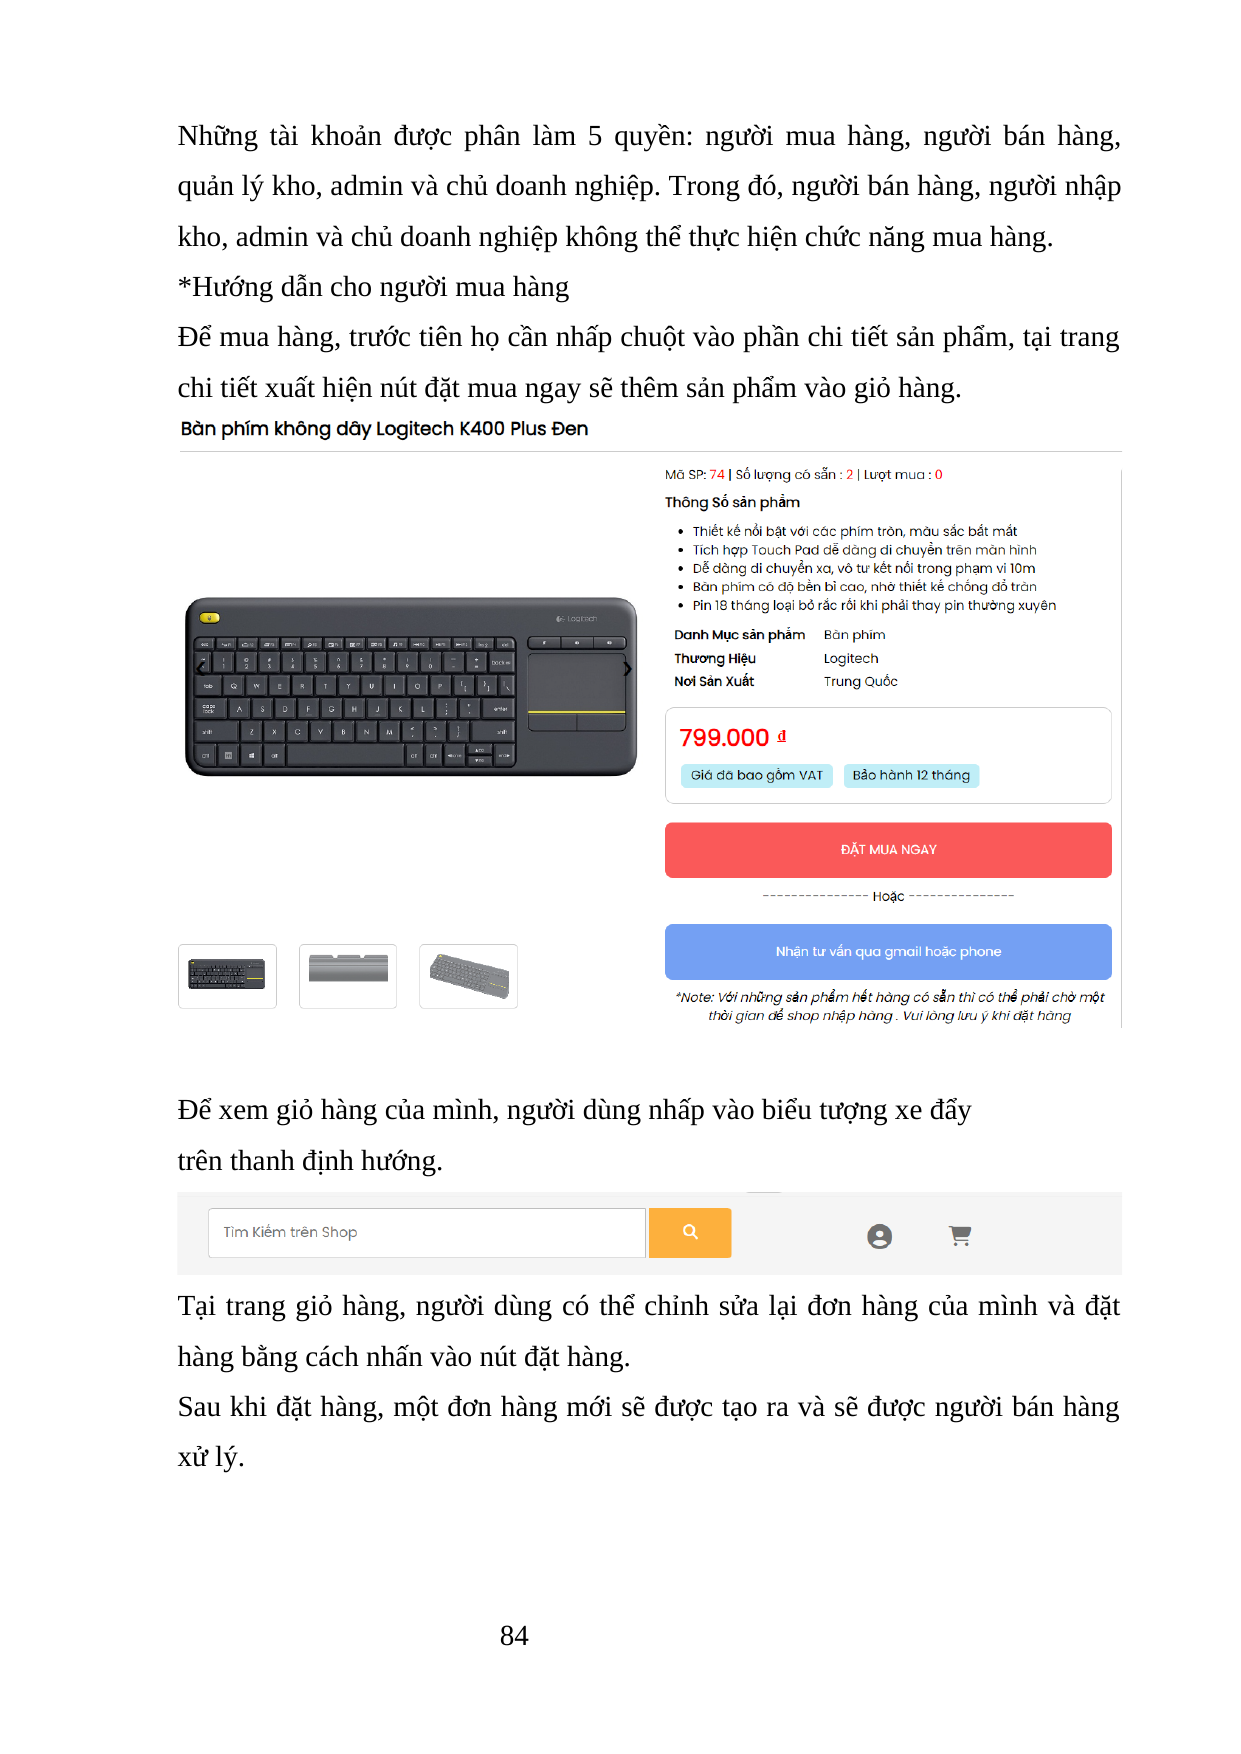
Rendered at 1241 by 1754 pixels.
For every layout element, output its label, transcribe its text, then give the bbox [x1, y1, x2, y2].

picture [177, 1192, 1123, 1275]
text trên thanh định hướng. [177, 1143, 1122, 1176]
picture [177, 420, 1123, 1028]
text Tại trang giỏ hàng, người dùng có thể chỉnh sửa lại đơn hàng của mình và đặt hàng bằng cách nhấn vào nút đặt hàng. [177, 1288, 1122, 1372]
text Để mua hàng, trước tiên họ cần nhấp chuột vào phần chi tiết sản phẩm, tại trang chi tiết xuất hiện nút đặt mua ngay sẽ thêm sản phẩm vào giỏ hàng. [177, 319, 1122, 403]
text *Hướng dẫn cho người mua hàng [177, 269, 1122, 303]
text Để xem giỏ hàng của mình, người dùng nhấp vào biểu tượng xe đẩy [177, 1092, 1122, 1126]
text Sau khi đặt hàng, một đơn hàng mới sẽ được tạo ra và sẽ được người bán hàng xử lý. [177, 1389, 1122, 1473]
text Những tài khoản được phân làm 5 quyền: người mua hàng, người bán hàng, quản lý kho, admin và chủ doanh nghiệp. Trong đó, người bán hàng, người nhập kho, admin và chủ doanh nghiệp không thể thực hiện chức năng mua hàng. [177, 118, 1122, 252]
